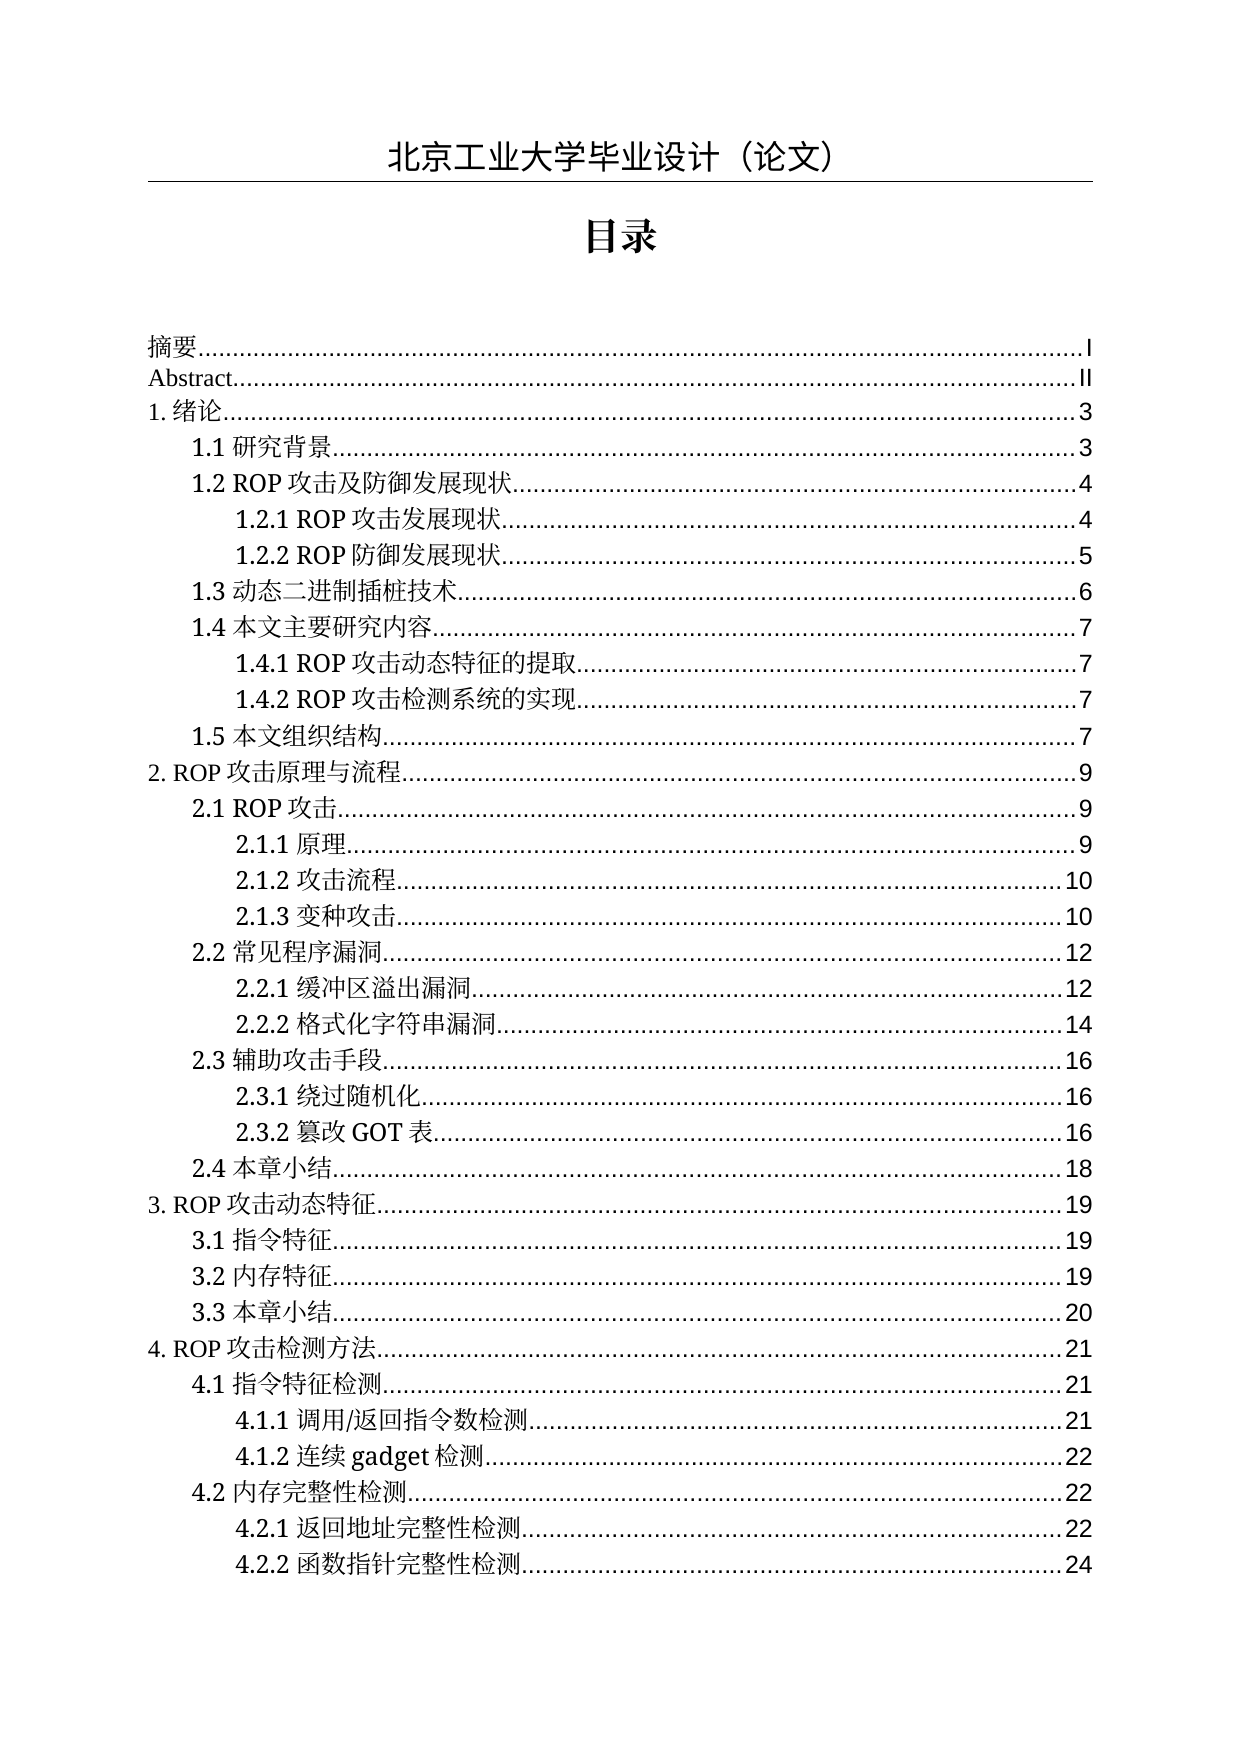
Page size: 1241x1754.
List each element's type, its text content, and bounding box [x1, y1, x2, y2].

text 3.1 指令特征 19 [191, 1221, 1093, 1257]
text 4.1.2 连续gadget检测 22 [235, 1437, 1093, 1473]
text 1.4.2 ROP攻击检测系统的实现 7 [235, 680, 1093, 716]
text 1.4 本文主要研究内容 7 [191, 608, 1093, 644]
text 3. ROP攻击动态特征 19 [148, 1185, 1093, 1221]
text 1.3 动态二进制插桩技术 6 [191, 572, 1093, 608]
text 2.3 辅助攻击手段 16 [191, 1041, 1093, 1077]
text 3.2 内存特征 19 [191, 1257, 1093, 1293]
text 1.2 ROP攻击及防御发展现状 4 [191, 464, 1093, 500]
text 4.1 指令特征检测 21 [191, 1365, 1093, 1401]
text 2.4 本章小结 18 [191, 1149, 1093, 1185]
text 2.2.2 格式化字符串漏洞 14 [235, 1004, 1093, 1041]
text 摘要 I [148, 327, 1093, 363]
text 1.1 研究背景 3 [191, 428, 1093, 464]
text Abstract II [148, 363, 1093, 392]
text 3.3 本章小结 20 [191, 1293, 1093, 1329]
text 2.1.3 变种攻击 10 [235, 896, 1093, 932]
text 目录 [148, 207, 1093, 261]
text 1.4.1 ROP攻击动态特征的提取 7 [235, 644, 1093, 680]
text 4.2.2 函数指针完整性检测 24 [235, 1545, 1093, 1581]
text 4.2.1 返回地址完整性检测 22 [235, 1509, 1093, 1545]
text 1.2.2 ROP防御发展现状 5 [235, 536, 1093, 572]
text 1. 绪论 3 [148, 392, 1093, 428]
text 2.1.2 攻击流程 10 [235, 860, 1093, 896]
text 2.1 ROP攻击 9 [191, 788, 1093, 824]
text 2.2 常见程序漏洞 12 [191, 932, 1093, 968]
text 4.2 内存完整性检测 22 [191, 1473, 1093, 1509]
text 2.2.1 缓冲区溢出漏洞 12 [235, 968, 1093, 1004]
text 1.5 本文组织结构 7 [191, 716, 1093, 752]
text 2.3.1 绕过随机化 16 [235, 1077, 1093, 1113]
text 2.3.2 篡改GOT表 16 [235, 1113, 1093, 1149]
text 4. ROP攻击检测方法 21 [148, 1329, 1093, 1365]
text 1.2.1 ROP攻击发展现状 4 [235, 500, 1093, 536]
text 2. ROP攻击原理与流程 9 [148, 752, 1093, 788]
text 2.1.1 原理 9 [235, 824, 1093, 860]
text 4.1.1 调用/返回指令数检测 21 [235, 1401, 1093, 1437]
